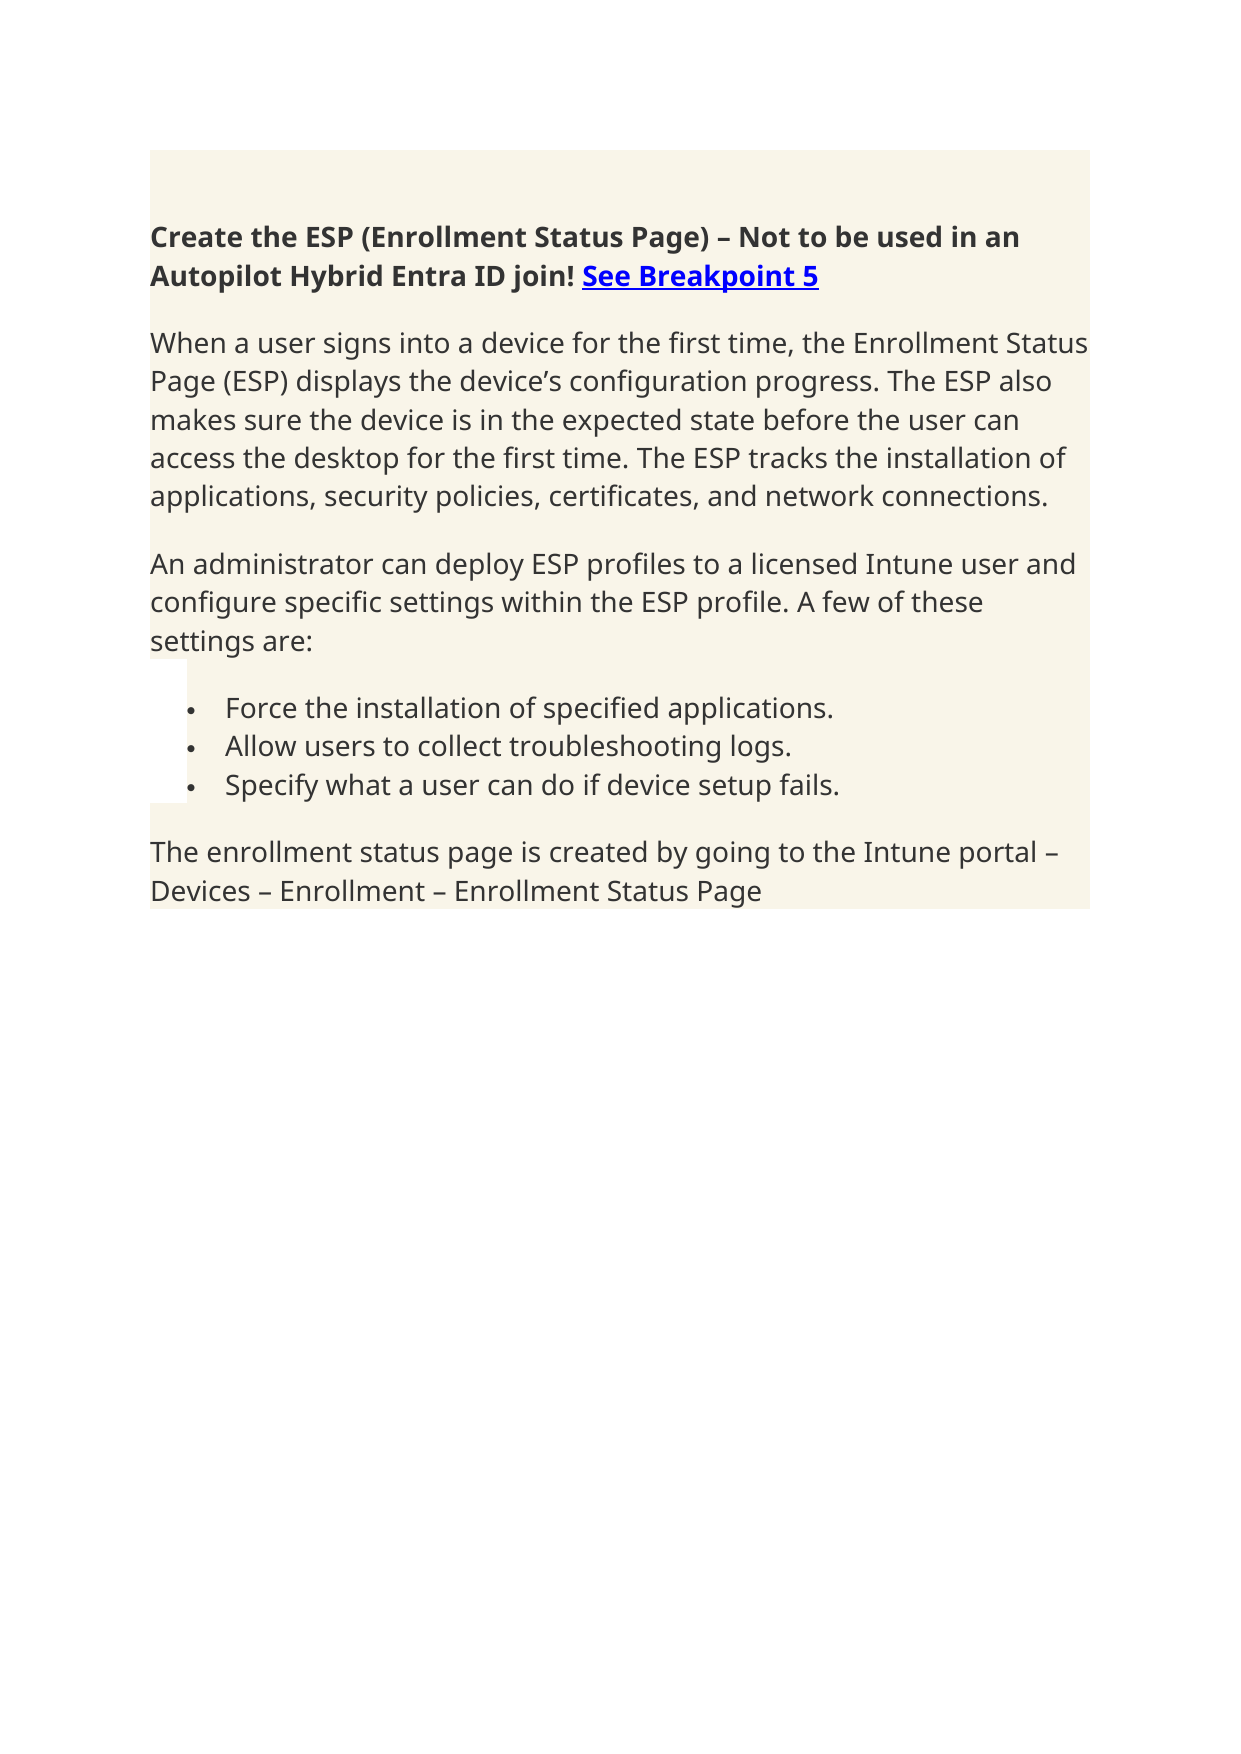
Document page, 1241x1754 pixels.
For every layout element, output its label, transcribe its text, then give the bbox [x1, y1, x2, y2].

text When a user signs into a device for the first time, the Enrollment Status Page (ESP) displays the device’s configuration progress. The ESP also makes sure the device is in the expected state before the user can access the desktop for the first time. The ESP tracks the installation of applications, security policies, certificates, and network connections. [150, 323, 1090, 515]
list Allow users to collect troubleshooting logs. [187, 727, 1090, 765]
text Create the ESP (Enrollment Status Page) – Not to be used in an Autopilot Hybrid Entra ID join! See Breakpoint 5 [150, 217, 1090, 294]
text The enrollment status page is created by going to the Intune portal – Devices – Enrollment – Enrollment Status Page [150, 832, 1090, 909]
text An administrator can deploy ESP profiles to a licensed Intune user and configure specific settings within the ESP profile. A few of these settings are: [150, 544, 1090, 659]
list Force the installation of specified applications. [187, 688, 1090, 727]
list Specify what a user can do if device setup fails. [187, 765, 1090, 803]
